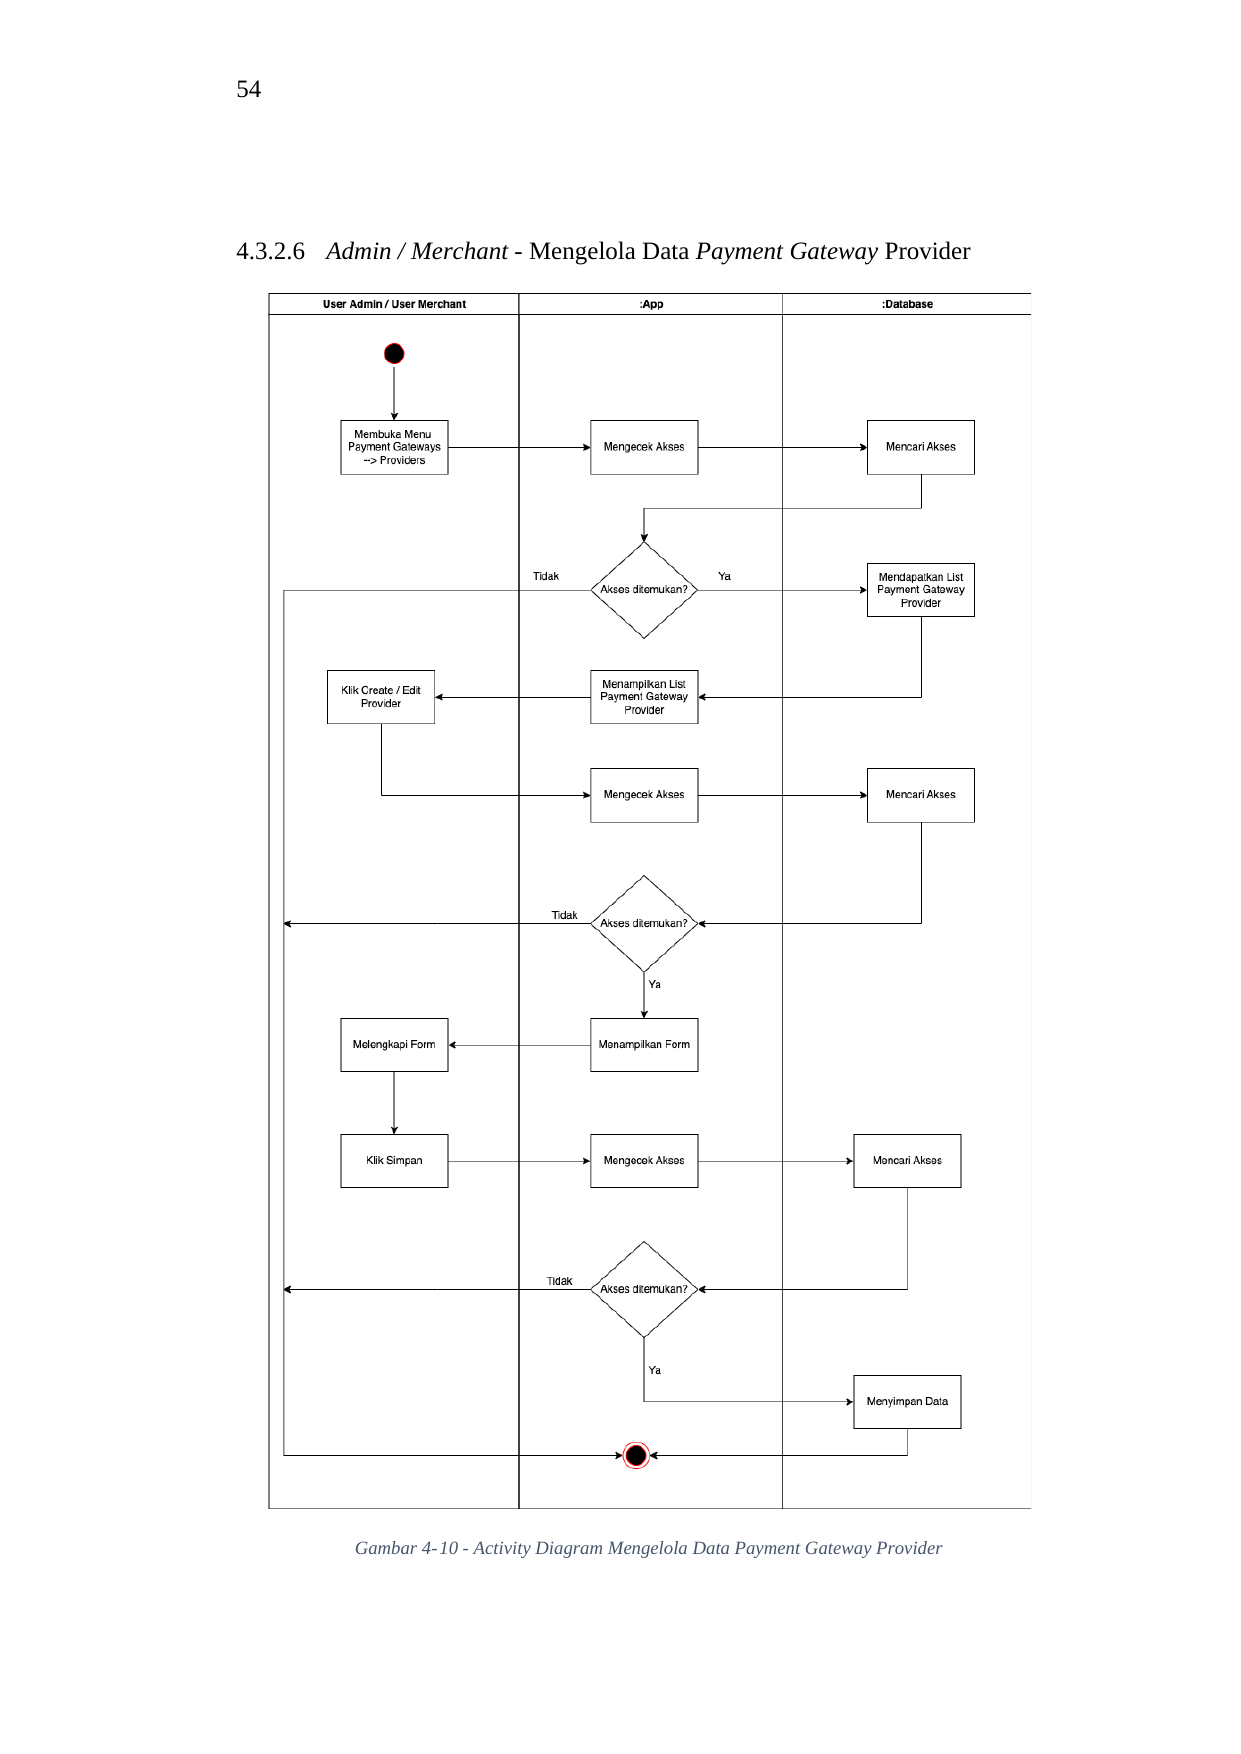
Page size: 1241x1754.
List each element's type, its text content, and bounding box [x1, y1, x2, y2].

picture [268, 293, 1032, 1509]
subtitle Admin / Merchant - Mengelola Data Payment Gateway Provider [236, 236, 1063, 265]
